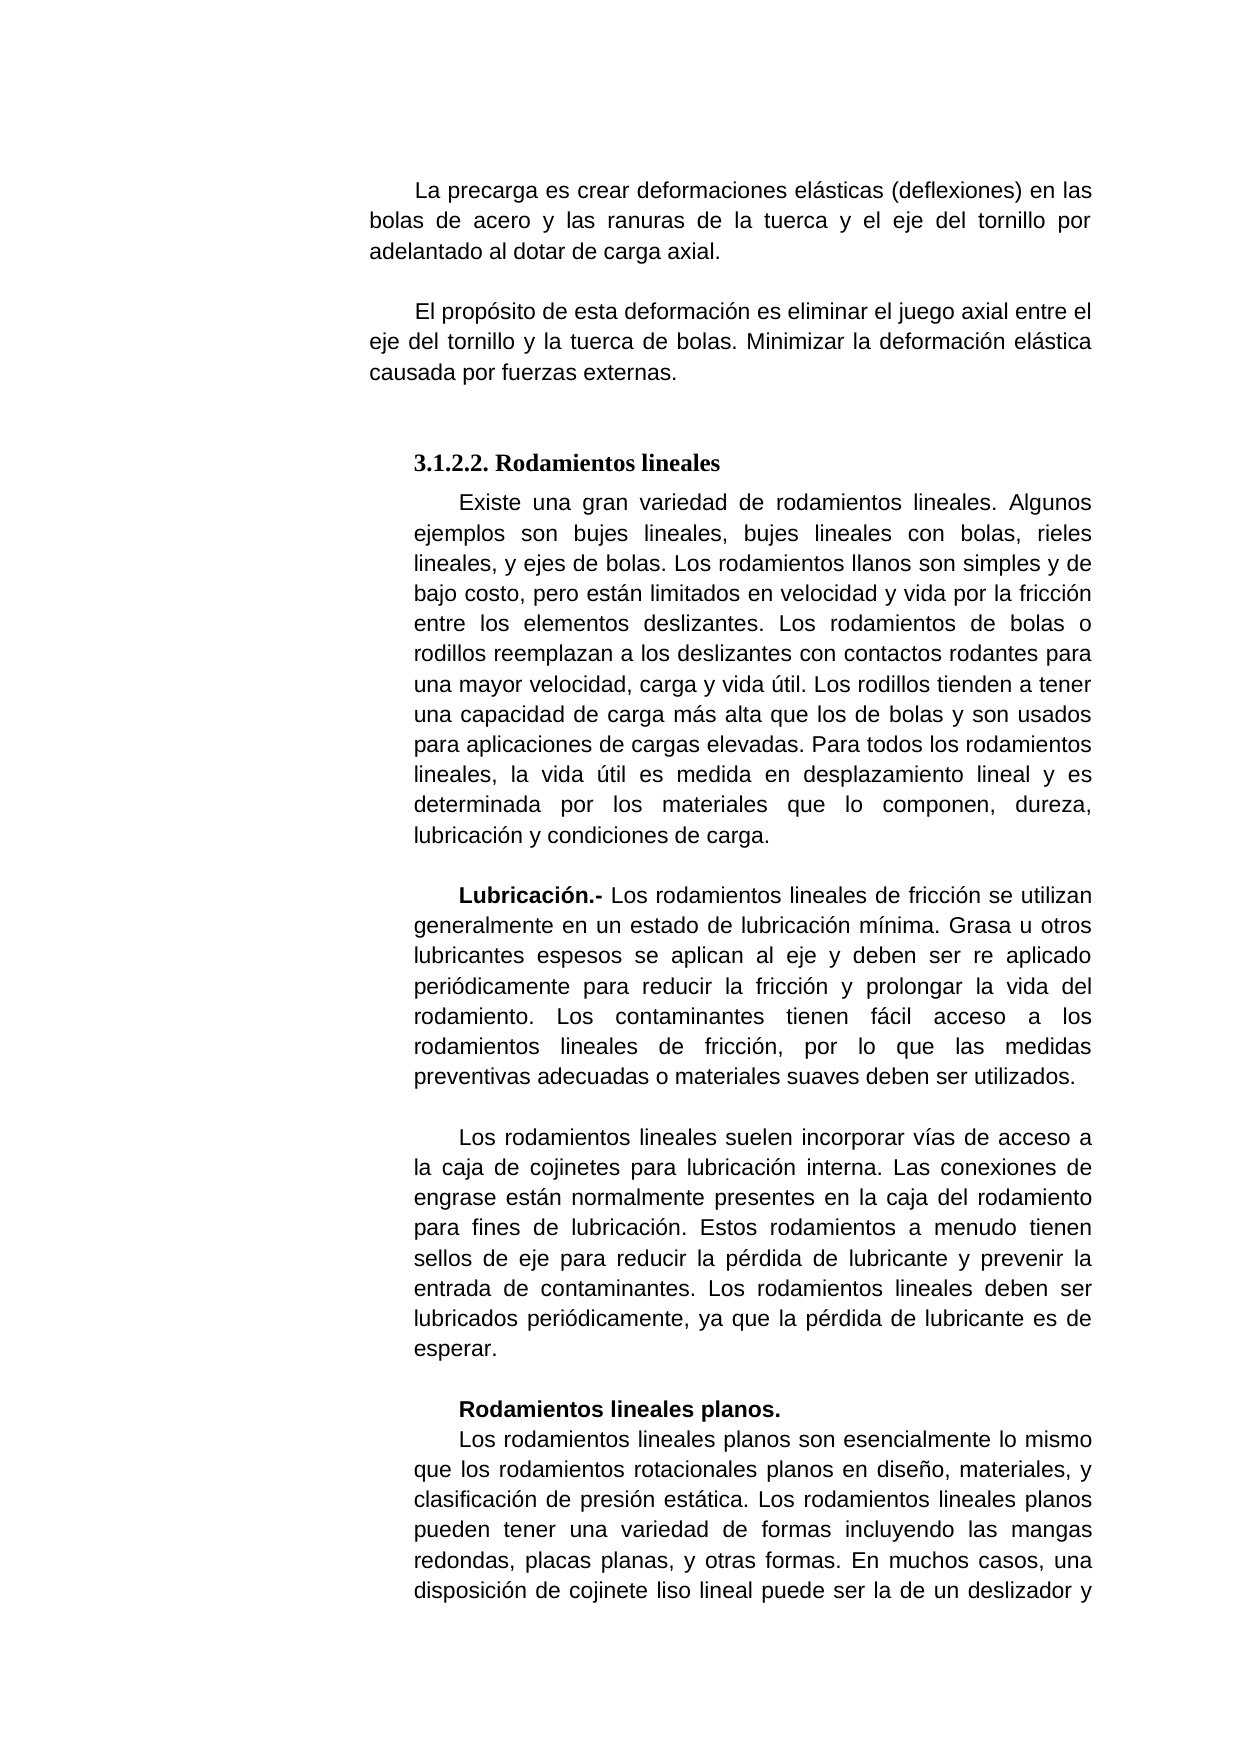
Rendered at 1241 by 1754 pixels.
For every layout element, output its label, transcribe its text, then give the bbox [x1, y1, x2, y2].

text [413, 1426, 1092, 1603]
text Los rodamientos lineales suelen incorporar vías de acceso a la caja de cojinetes para lubricación interna. Las conexiones de engrase están normalmente presentes en la caja del rodamiento para fines de lubricación. Estos rodamientos a menudo tienen sellos de eje para reducir la pérdida de lubricante y prevenir la entrada de contaminantes. Los rodamientos lineales deben ser lubricados periódicamente, ya que la pérdida de lubricante es de esperar. [413, 1124, 1092, 1362]
text Rodamientos lineales planos. [413, 1396, 1092, 1422]
text El propósito de esta deformación es eliminar el juego axial entre el eje del tornillo y la tuerca de bolas. Minimizar la deformación elástica causada por fuerzas externas. [369, 298, 1092, 385]
text La precarga es crear deformaciones elásticas (deflexiones) en las bolas de acero y las ranuras de la tuerca y el eje del tornillo por adelantado al dotar de carga axial. [369, 177, 1092, 264]
text 3.1.2.2. Rodamientos lineales [369, 448, 1092, 477]
text Lubricación.- Los rodamientos lineales de fricción se utilizan generalmente en un estado de lubricación mínima. Grasa u otros lubricantes espesos se aplican al eje y deben ser re aplicado periódicamente para reducir la fricción y prolongar la vida del rodamiento. Los contaminantes tienen fácil acceso a los rodamientos lineales de fricción, por lo que las medidas preventivas adecuadas o materiales suaves deben ser utilizados. [413, 882, 1092, 1090]
text Existe una gran variedad de rodamientos lineales. Algunos ejemplos son bujes lineales, bujes lineales con bolas, rieles lineales, y ejes de bolas. Los rodamientos llanos son simples y de bajo costo, pero están limitados en velocidad y vida por la fricción entre los elementos deslizantes. Los rodamientos de bolas o rodillos reemplazan a los deslizantes con contactos rodantes para una mayor velocidad, carga y vida útil. Los rodillos tienden a tener una capacidad de carga más alta que los de bolas y son usados para aplicaciones de cargas elevadas. Para todos los rodamientos lineales, la vida útil es medida en desplazamiento lineal y es determinada por los materiales que lo componen, dureza, lubricación y condiciones de carga. [413, 489, 1092, 848]
